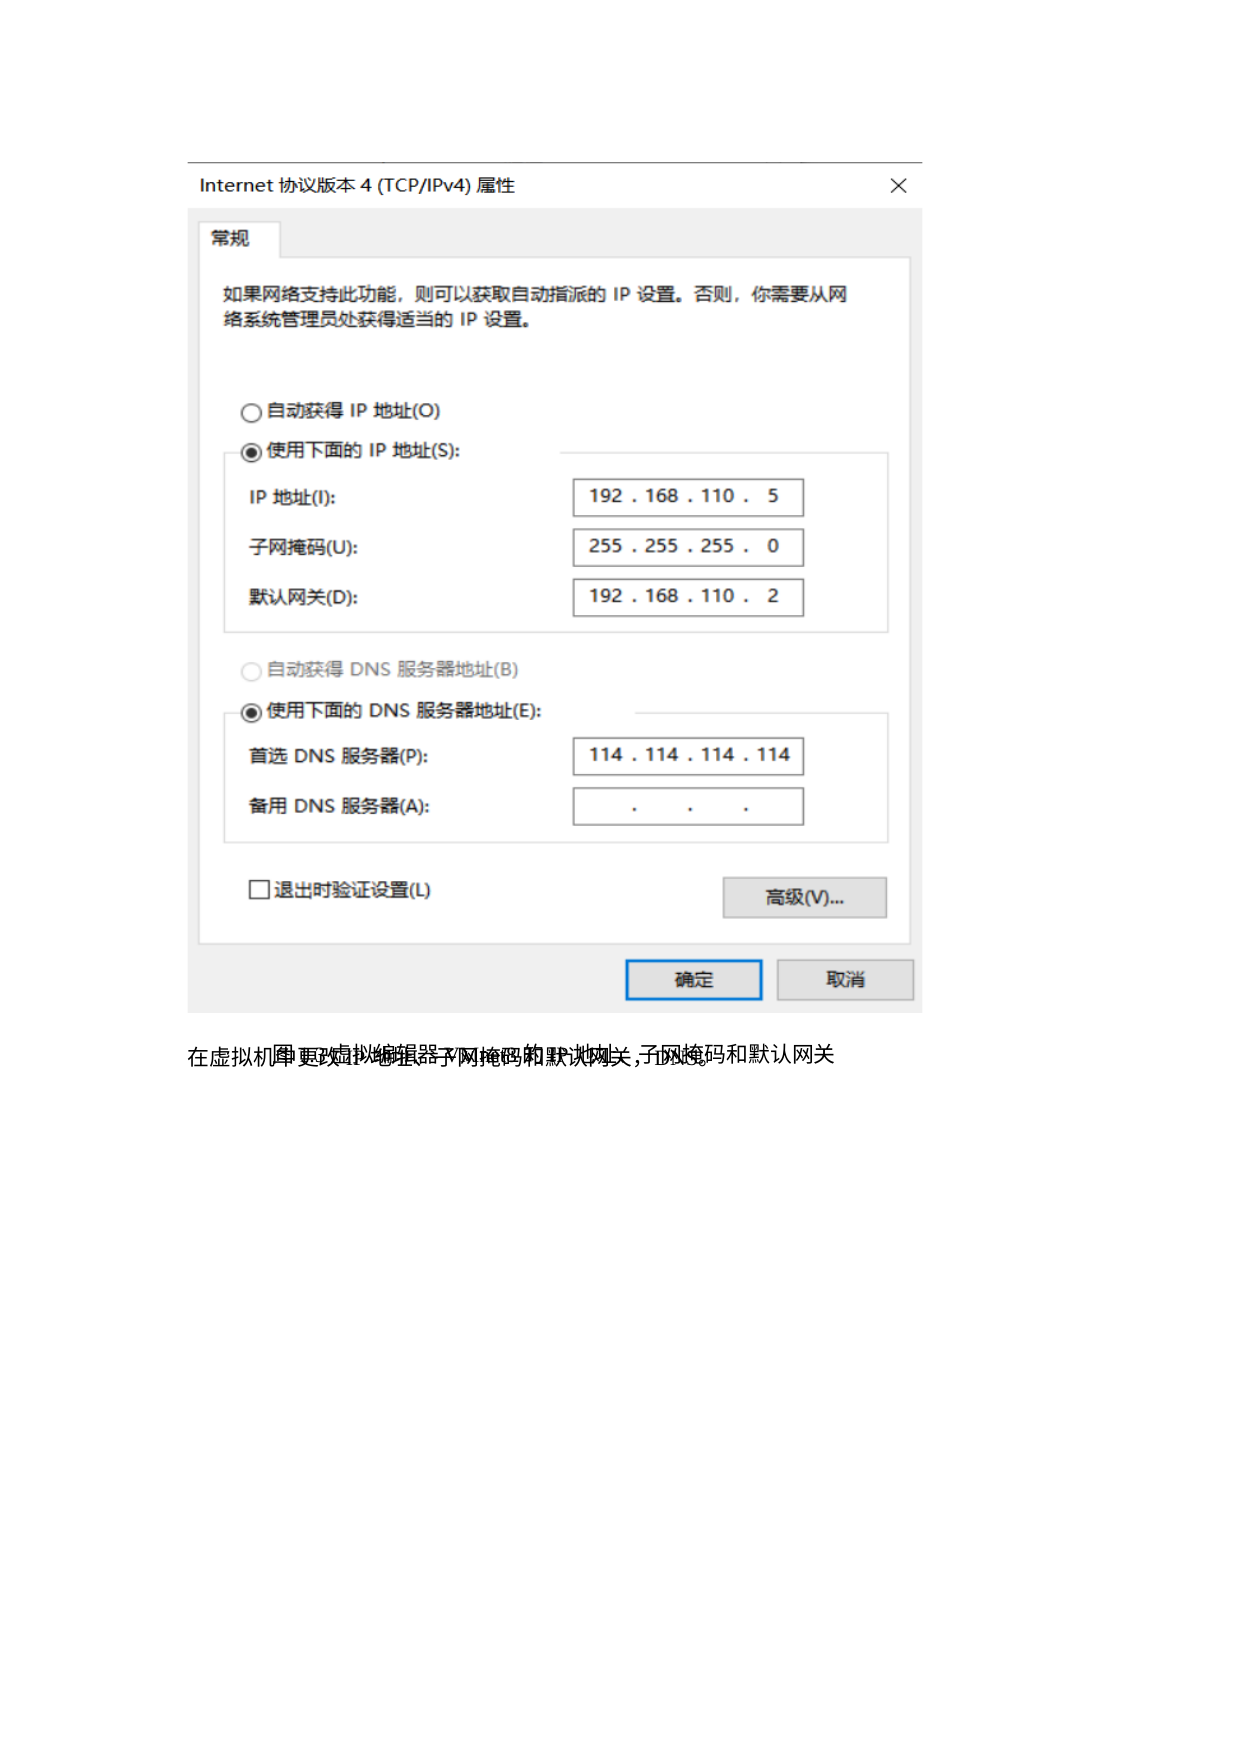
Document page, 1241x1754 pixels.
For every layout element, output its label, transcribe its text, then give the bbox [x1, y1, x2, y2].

text 在虚拟机中更改 IP 地址、子网掩码和默认网关，DNS。 [187, 1039, 1053, 1072]
picture [187, 162, 923, 1013]
